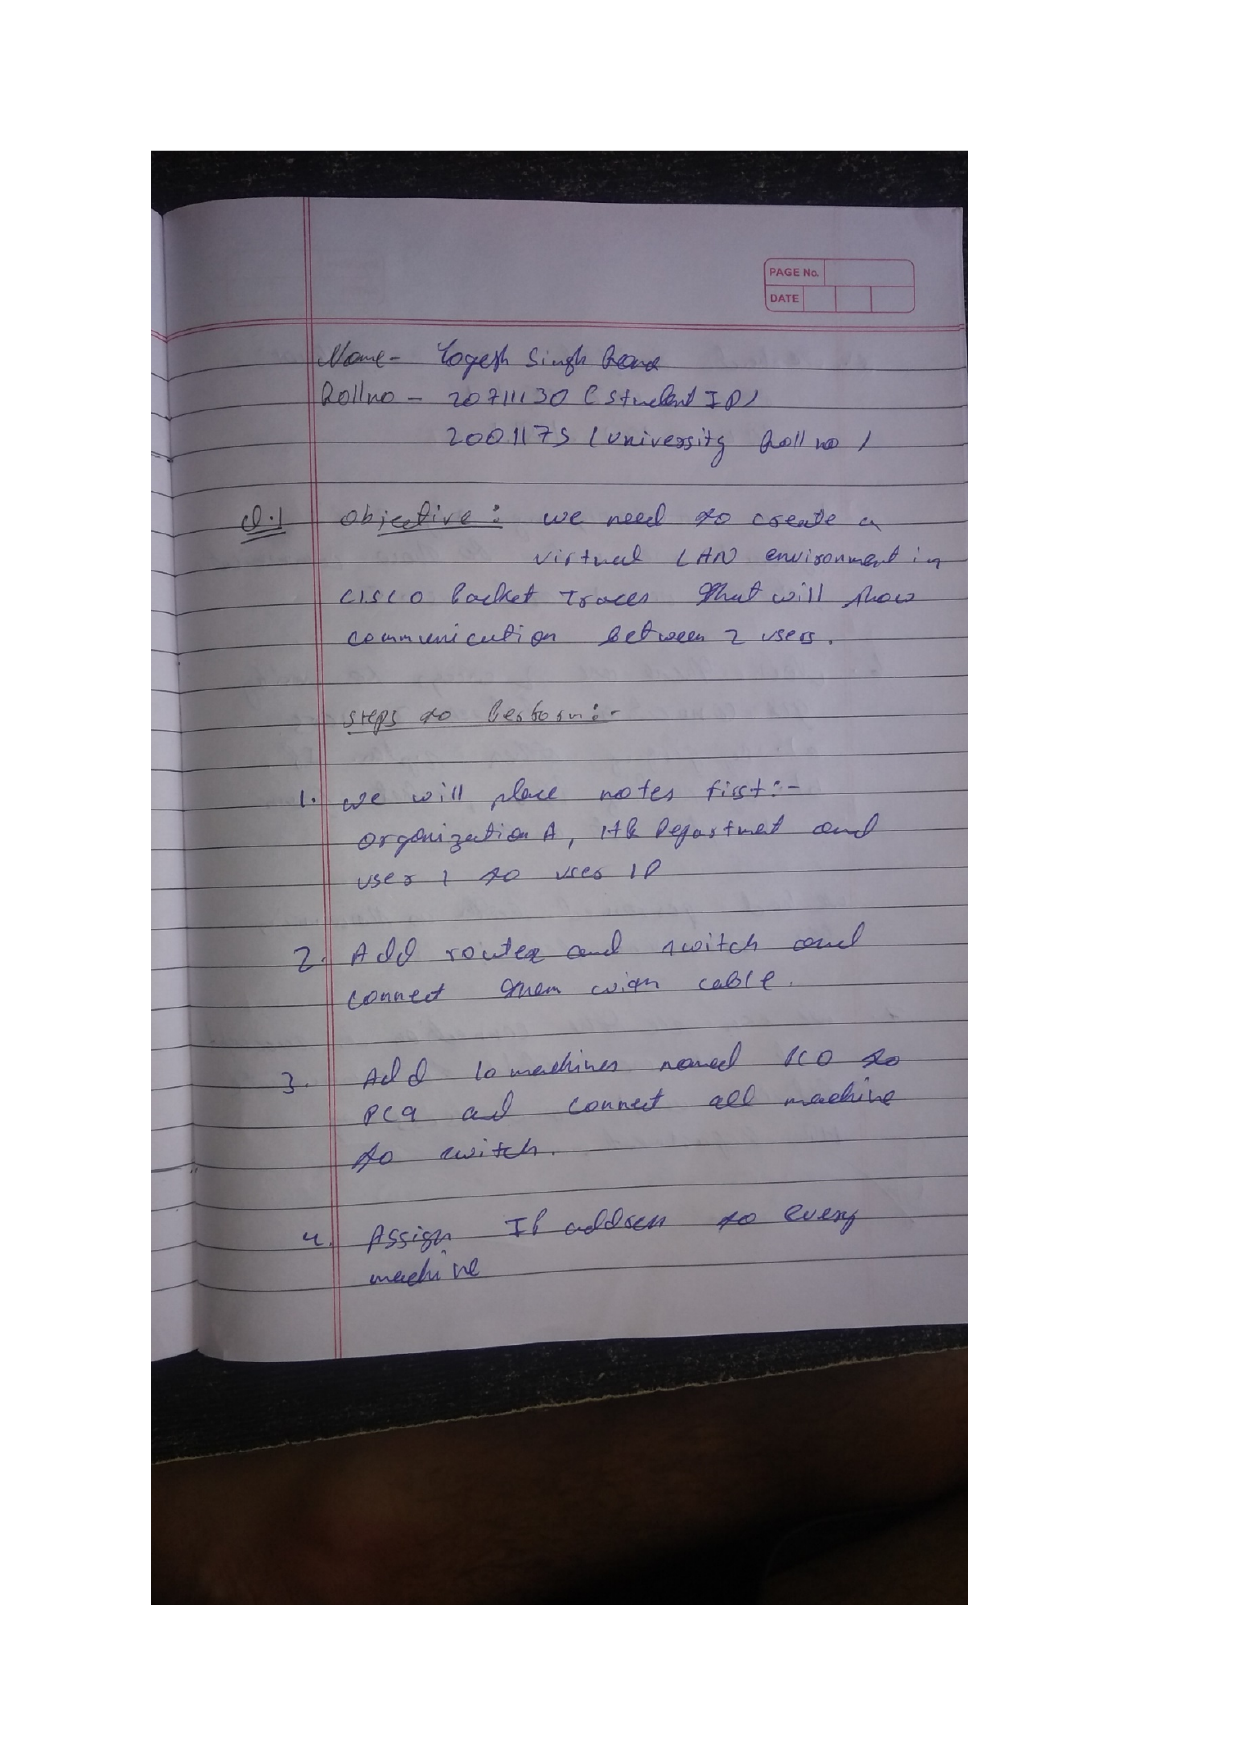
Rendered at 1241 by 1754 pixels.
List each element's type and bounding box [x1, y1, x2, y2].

picture [152, 152, 968, 1605]
